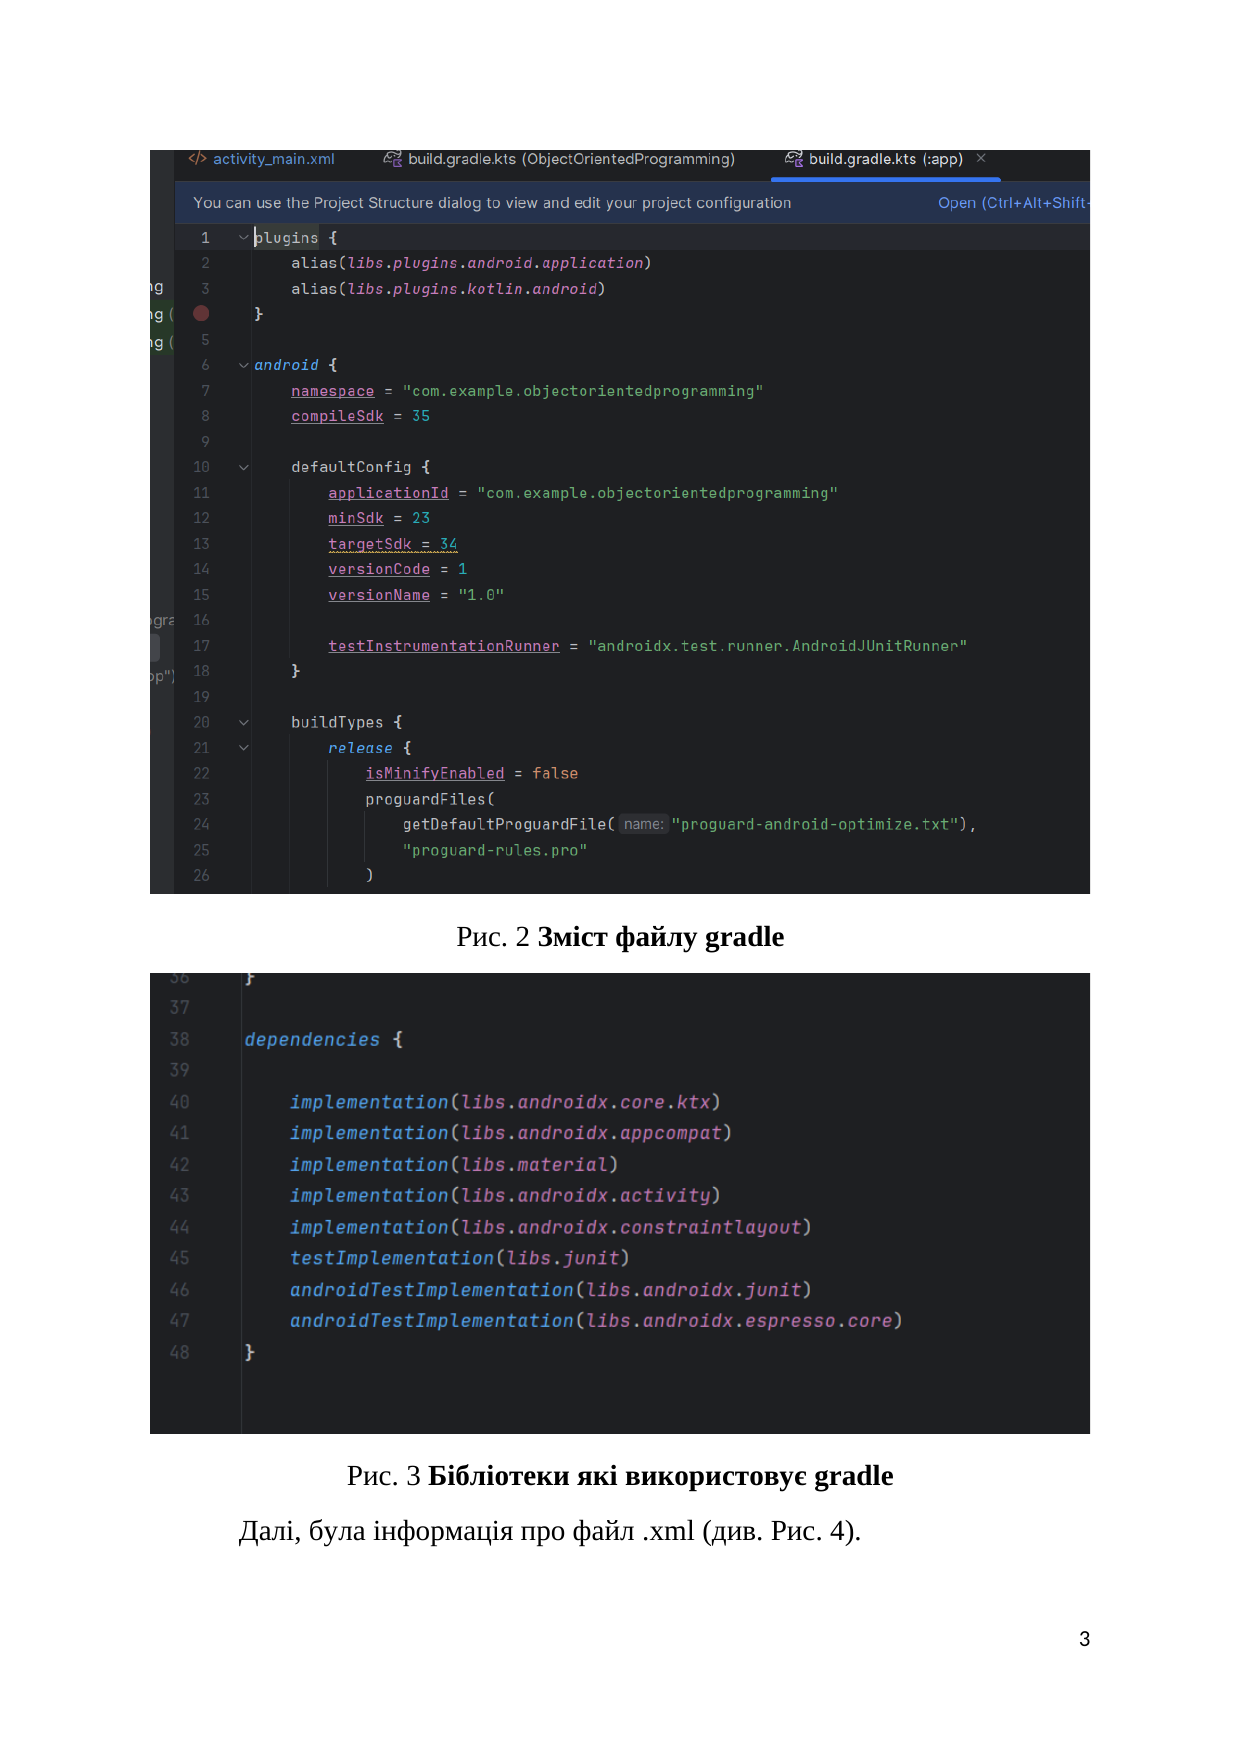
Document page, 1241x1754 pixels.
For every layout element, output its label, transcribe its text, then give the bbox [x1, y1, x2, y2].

picture [150, 150, 1091, 894]
text Рис. 2 Зміст файлу gradle [150, 919, 1090, 952]
text Далі, була інформація про файл .xml (див. Рис. 4). [150, 1513, 1090, 1546]
text Рис. 3 Бібліотеки які використовує gradle [150, 1458, 1090, 1492]
picture [150, 973, 1091, 1434]
